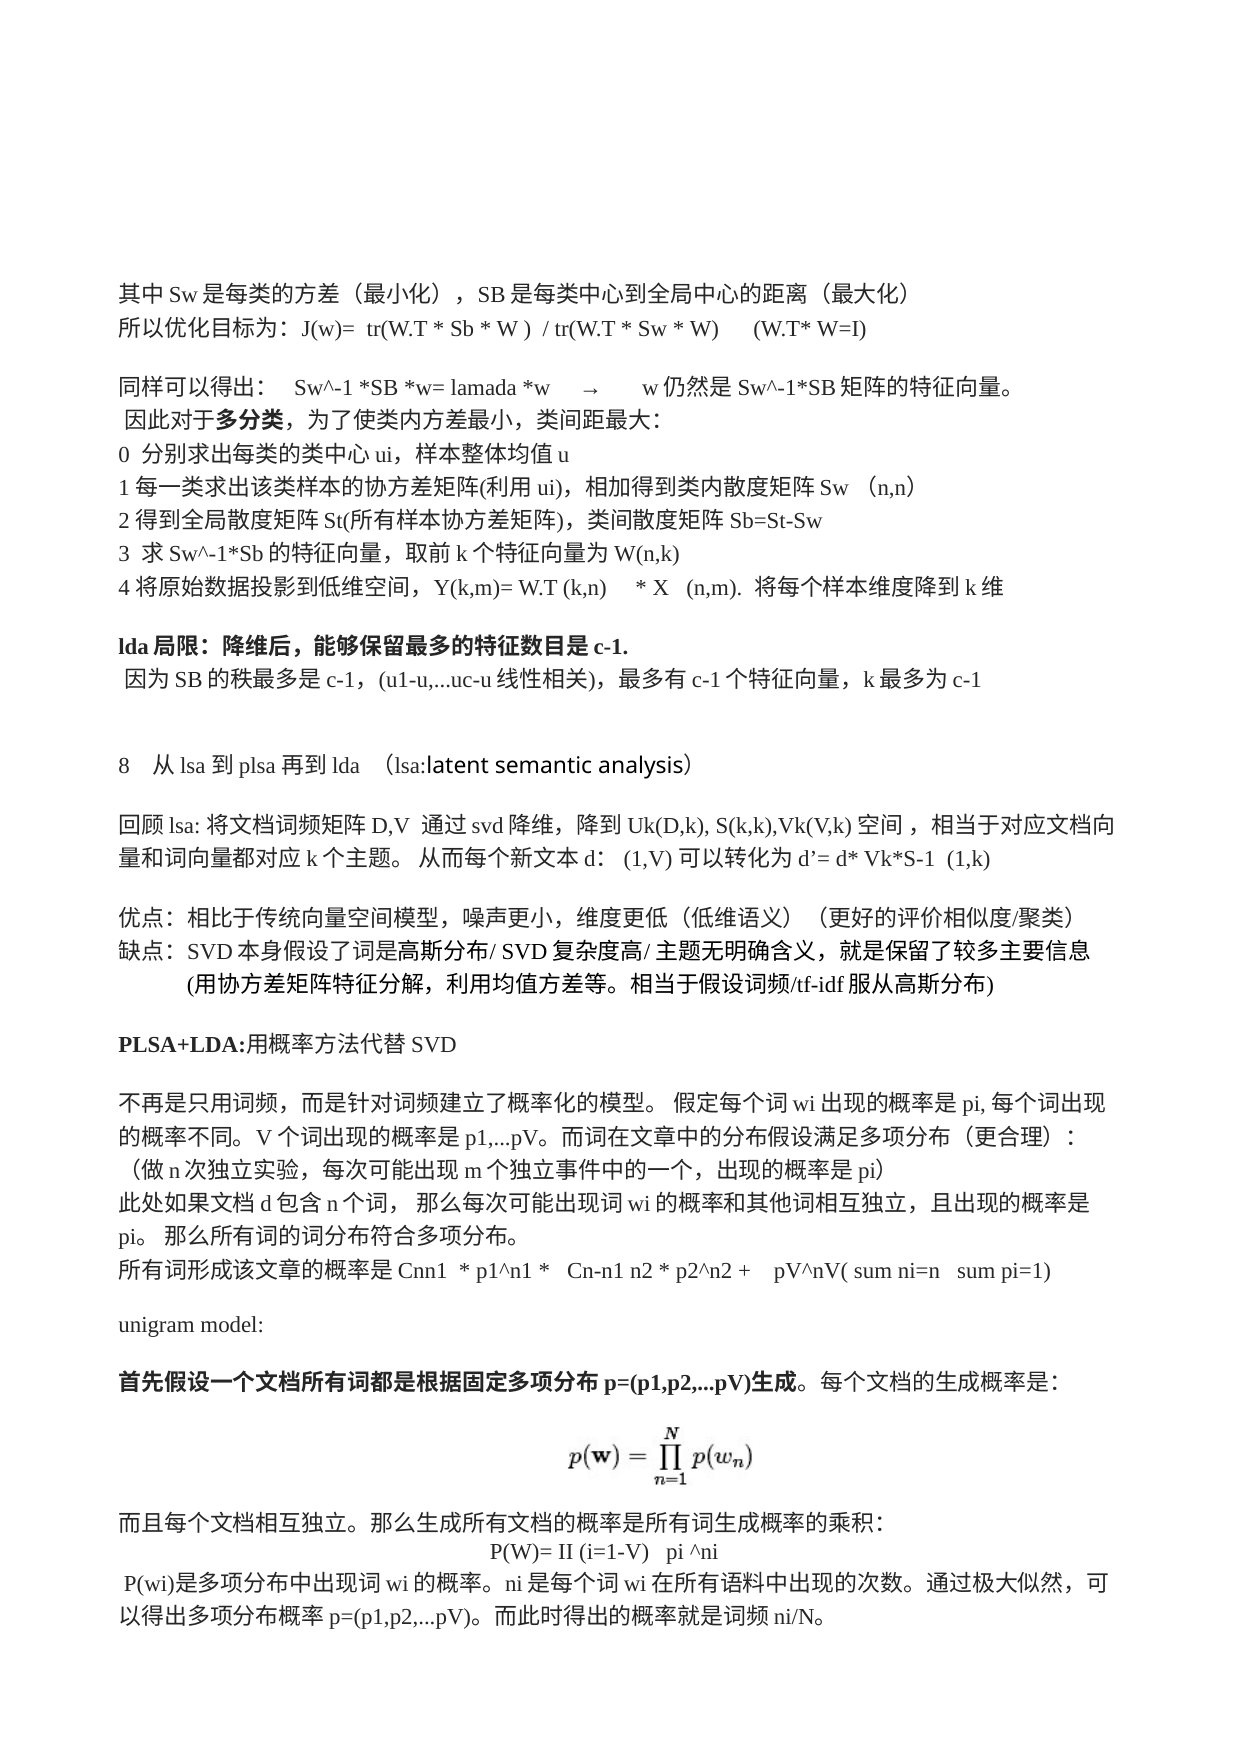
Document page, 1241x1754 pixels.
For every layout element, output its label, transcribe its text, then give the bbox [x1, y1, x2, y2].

text 缺点：SVD本身假设了词是高斯分布/ SVD复杂度高/ 主题无明确含义，就是保留了较多主要信息 [118, 933, 1122, 966]
text PLSA+LDA:用概率方法代替SVD [118, 1026, 1122, 1059]
text 不再是只用词频，而是针对词频建立了概率化的模型。 假定每个词wi出现的概率是pi, 每个词出现的概率不同。V个词出现的概率是p1,...pV。而词在文章中的分布假设满足多项分布（更合理）： [118, 1085, 1122, 1152]
picture [567, 1426, 753, 1486]
text 同样可以得出： Sw^-1 *SB *w= lamada *w → w仍然是 Sw^-1*SB矩阵的特征向量。 [118, 369, 1122, 402]
text 此处如果文档d包含n个词， 那么每次可能出现词wi的概率和其他词相互独立，且出现的概率是pi。 那么所有词的词分布符合多项分布。 [118, 1185, 1122, 1251]
text P(wi)是多项分布中出现词wi的概率。ni是每个词wi在所有语料中出现的次数。通过极大似然，可以得出多项分布概率p=(p1,p2,...pV)。而此时得出的概率就是词频ni/N。 [118, 1564, 1122, 1631]
text 所有词形成该文章的概率是Cnn1 * p1^n1 * Cn-n1 n2 * p2^n2 + pV^nV( sum ni=n sum pi=1) [118, 1251, 1122, 1285]
text 其中Sw是每类的方差（最小化），SB是每类中心到全局中心的距离（最大化） [118, 276, 1122, 309]
text P(W)= II (i=1-V) pi ^ni [118, 1538, 1122, 1564]
text 首先假设一个文档所有词都是根据固定多项分布p=(p1,p2,...pV)生成。每个文档的生成概率是： [118, 1364, 1122, 1397]
text 因此对于多分类，为了使类内方差最小，类间距最大： [118, 402, 1122, 436]
text 而且每个文档相互独立。那么生成所有文档的概率是所有词生成概率的乘积： [118, 1505, 1122, 1538]
text 因为SB的秩最多是c-1，(u1-u,...uc-u线性相关)，最多有c-1个特征向量，k最多为c-1 [118, 661, 1122, 694]
text 8 从lsa 到plsa 再到lda （lsa:latent semantic analysis） [118, 747, 1122, 781]
text 4 将原始数据投影到低维空间，Y(k,m)= W.T (k,n) * X (n,m). 将每个样本维度降到k维 [118, 568, 1122, 602]
text 优点：相比于传统向量空间模型，噪声更小，维度更低（低维语义）（更好的评价相似度/聚类） [118, 900, 1122, 933]
text （做n次独立实验，每次可能出现m个独立事件中的一个，出现的概率是pi） [118, 1152, 1122, 1185]
text 回顾lsa: 将文档词频矩阵D,V 通过svd降维，降到Uk(D,k), S(k,k),Vk(V,k) 空间 ，相当于对应文档向量和词向量都对应k个主题。 从而每个新文本d： (1,V) 可以转化为 d’= d* Vk*S-1 (1,k) [118, 807, 1122, 873]
text 1 每一类求出该类样本的协方差矩阵(利用ui)，相加得到类内散度矩阵Sw （n,n） [118, 469, 1122, 502]
text lda局限：降维后，能够保留最多的特征数目是c-1. [118, 628, 1122, 661]
text 0 分别求出每类的类中心ui，样本整体均值u [118, 436, 1122, 469]
text (用协方差矩阵特征分解，利用均值方差等。相当于假设词频/tf-idf服从高斯分布) [118, 966, 1122, 999]
text unigram model: [118, 1311, 1122, 1337]
text 所以优化目标为：J(w)= tr(W.T * Sb * W ) / tr(W.T * Sw * W) (W.T* W=I) [118, 309, 1122, 343]
text 2 得到全局散度矩阵St(所有样本协方差矩阵)，类间散度矩阵 Sb=St-Sw [118, 502, 1122, 535]
text 3 求Sw^-1*Sb的特征向量，取前k个特征向量为W(n,k) [118, 535, 1122, 568]
